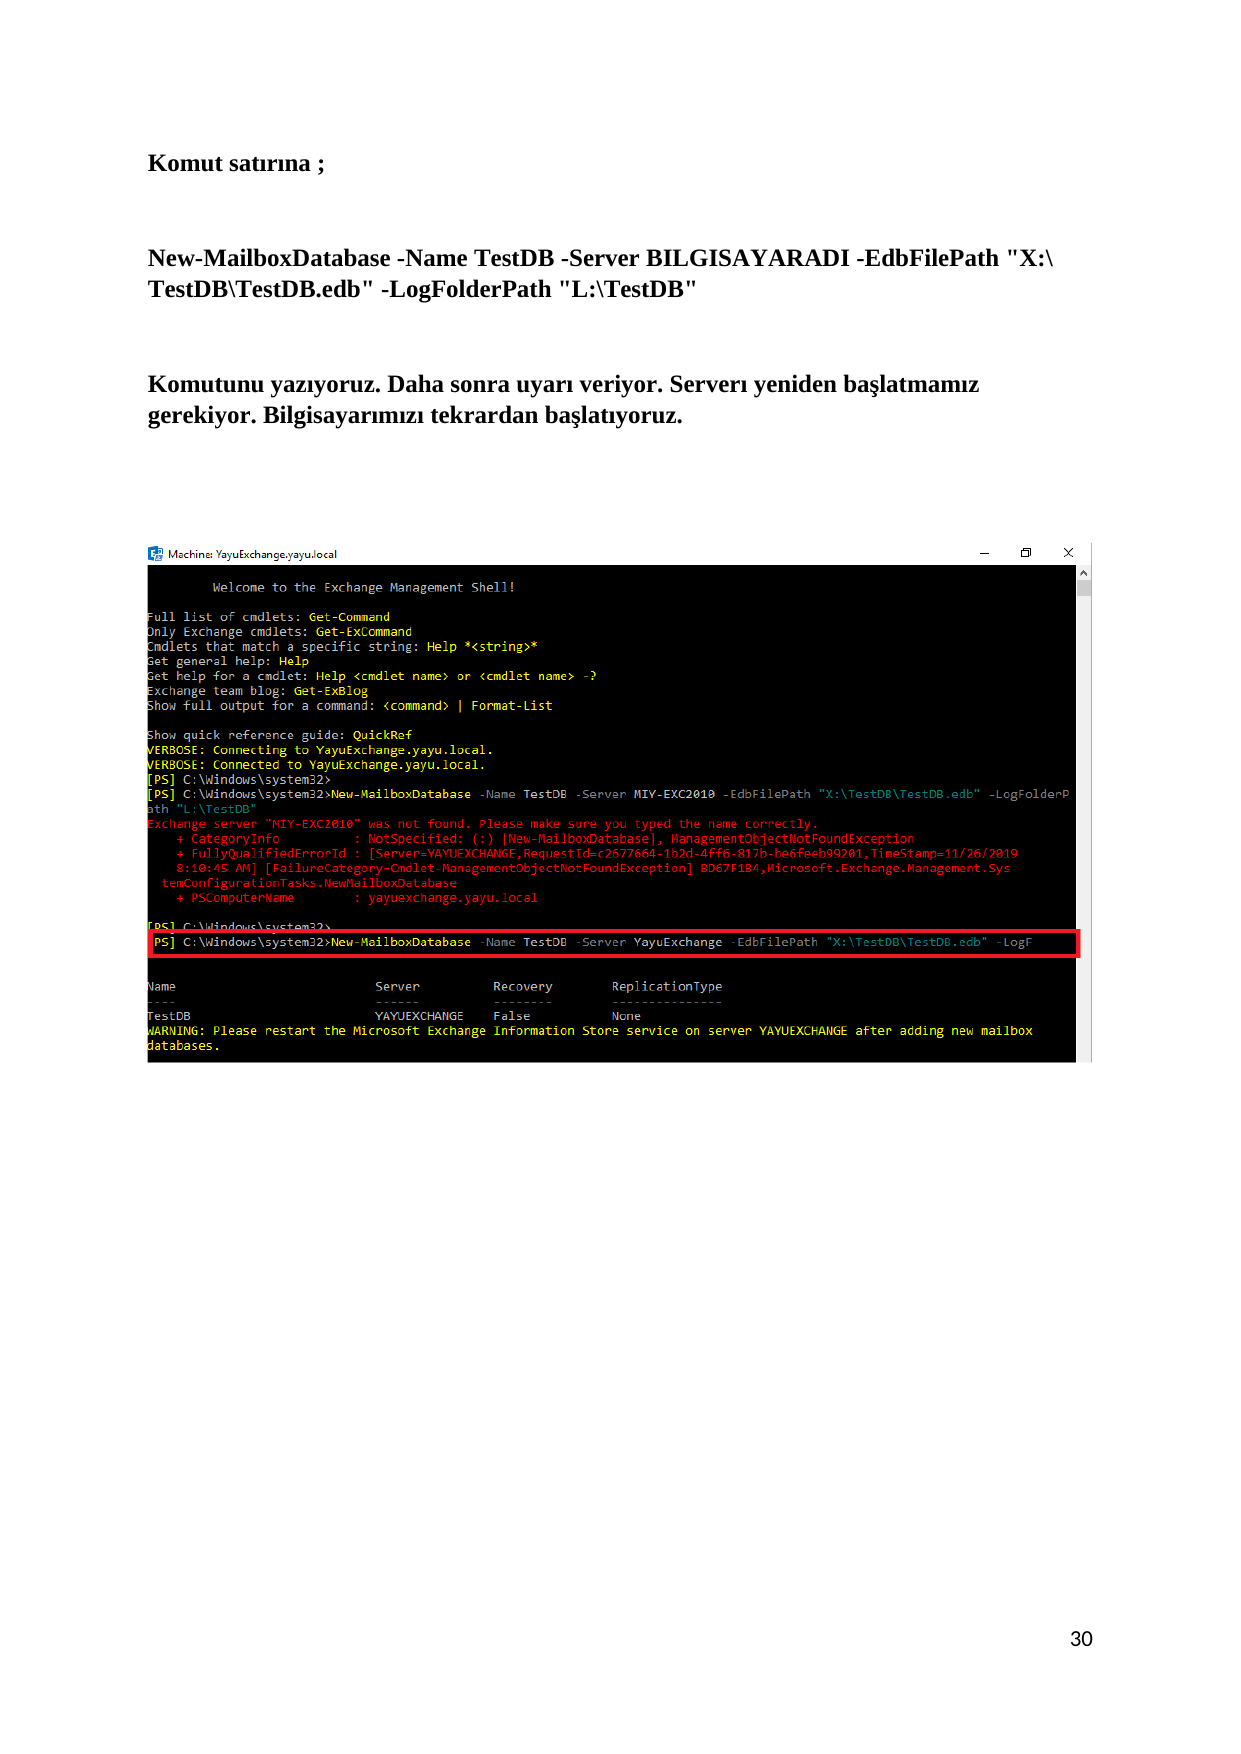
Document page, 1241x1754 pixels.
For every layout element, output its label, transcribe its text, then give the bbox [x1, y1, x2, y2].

text New-MailboxDatabase -Name TestDB -Server BILGISAYARADI -EdbFilePath "X:\TestDB\TestDB.edb" -LogFolderPath "L:\TestDB" [148, 243, 1093, 303]
text Komutunu yazıyoruz. Daha sonra uyarı veriyor. Serverı yeniden başlatmamız gerekiyor. Bilgisayarımızı tekrardan başlatıyoruz. [148, 369, 1093, 429]
text Komut satırına ; [148, 148, 1093, 176]
picture [147, 543, 1092, 1063]
